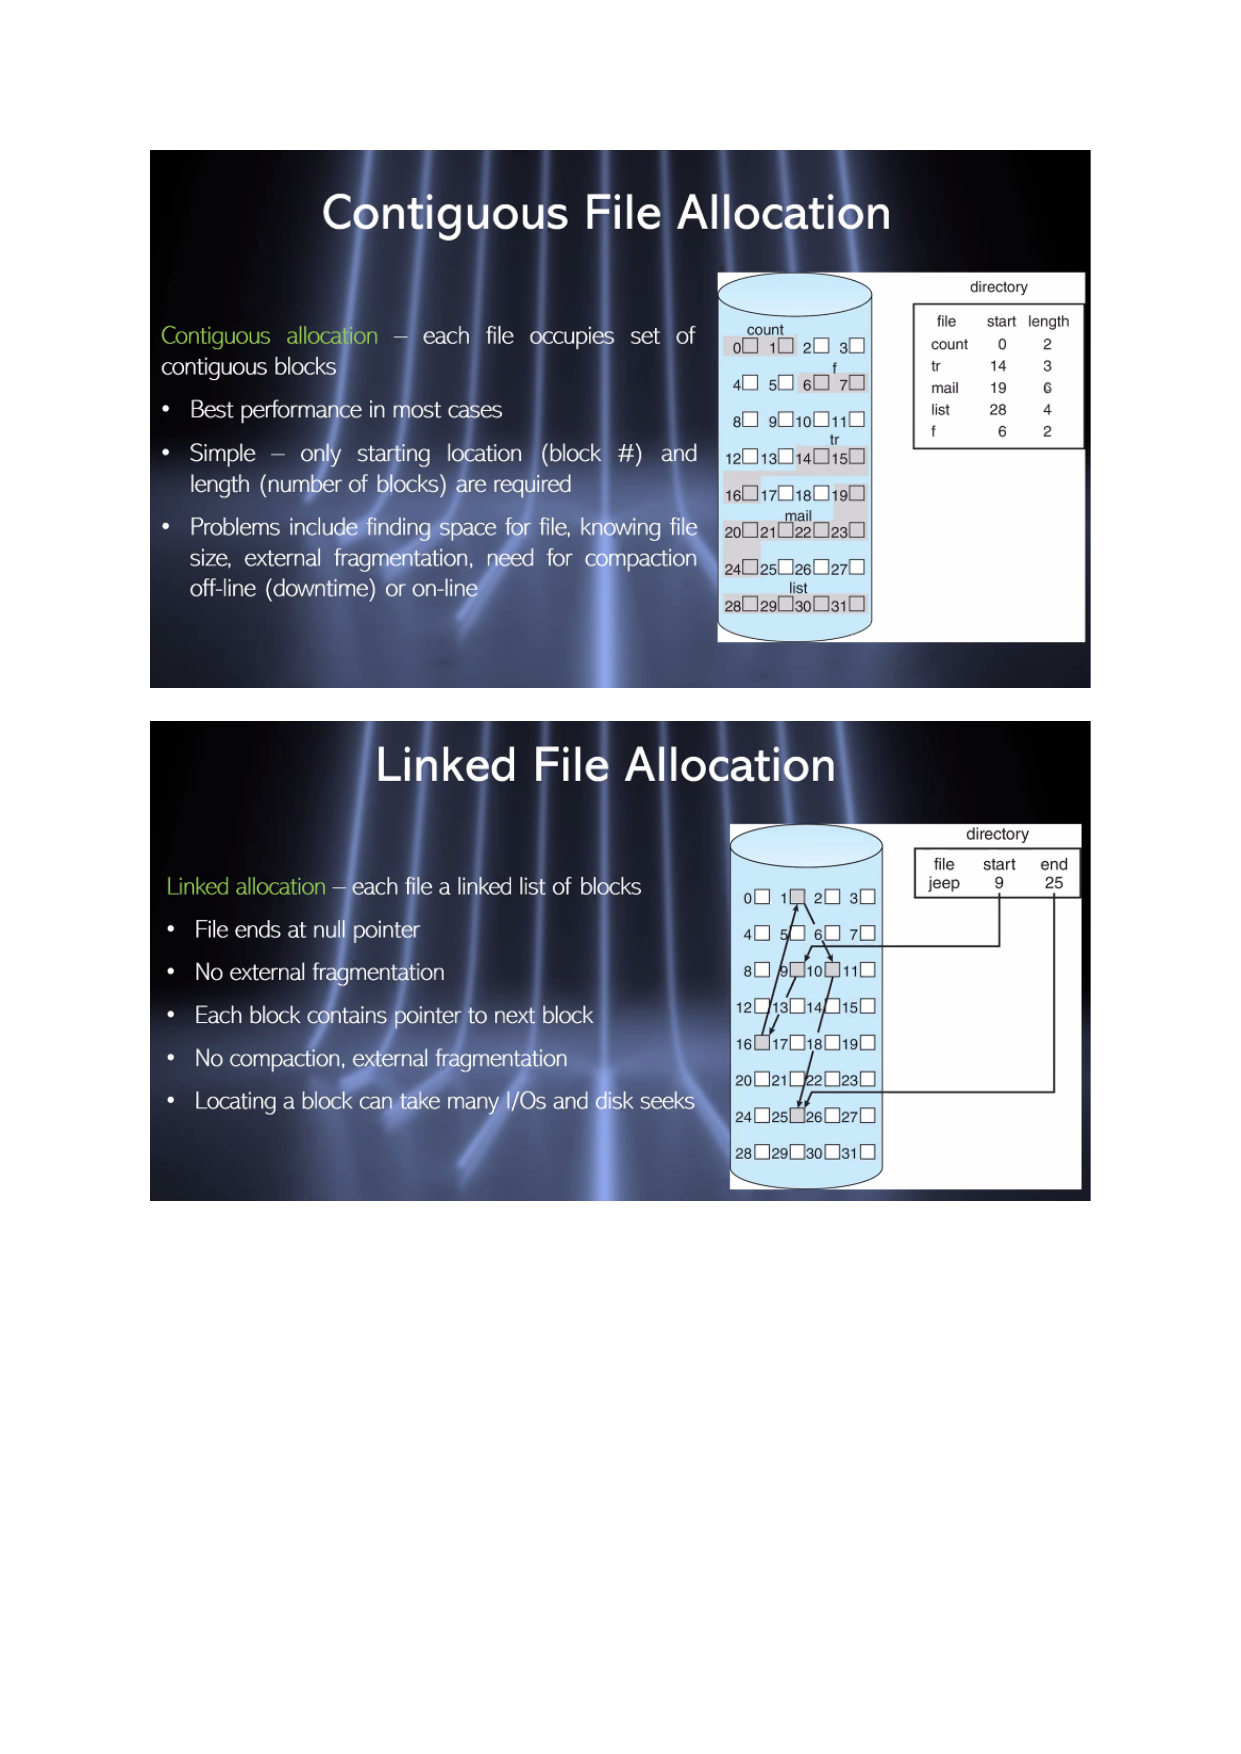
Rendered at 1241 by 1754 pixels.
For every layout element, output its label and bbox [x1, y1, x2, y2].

picture [150, 721, 1091, 1201]
picture [150, 150, 1091, 688]
